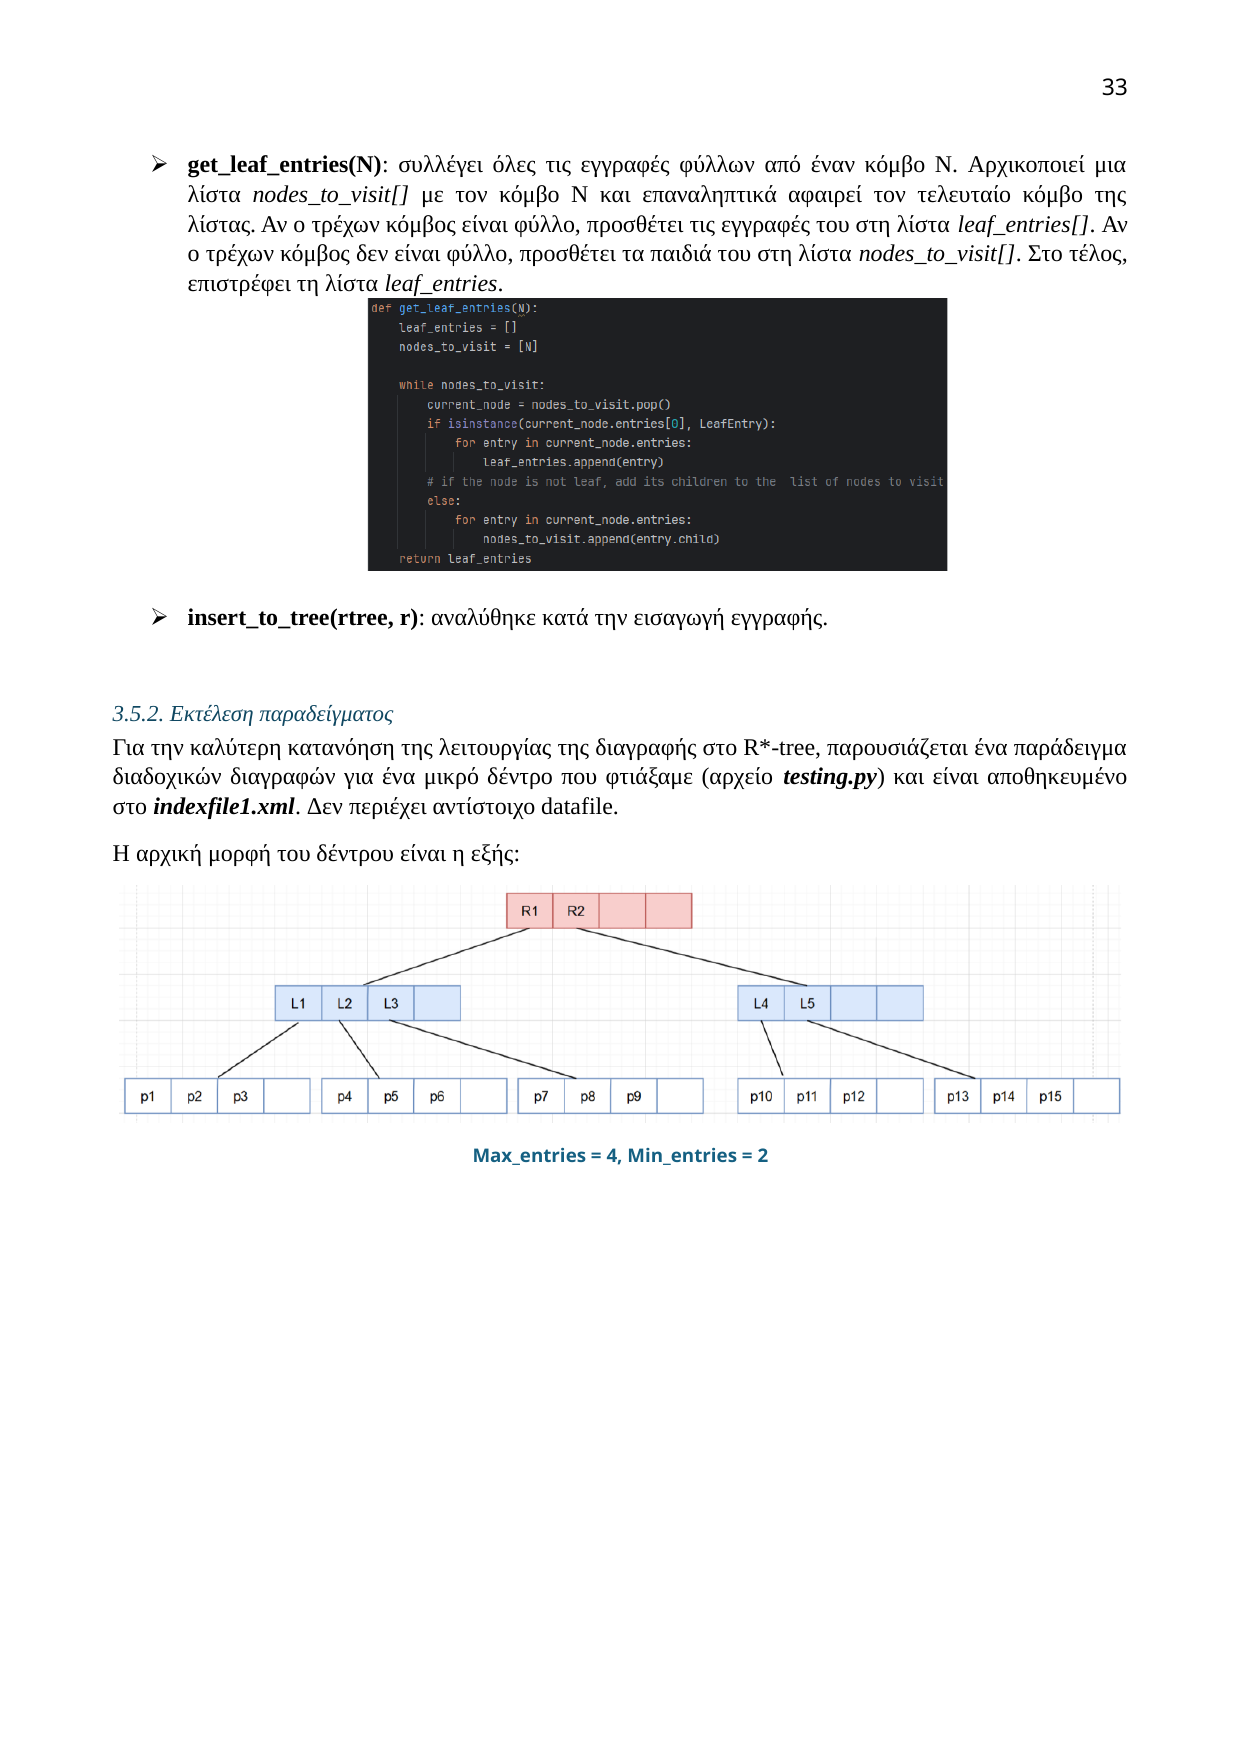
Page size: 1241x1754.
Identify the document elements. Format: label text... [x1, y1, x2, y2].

picture [119, 885, 1122, 1123]
list insert_to_tree(rtree, r): αναλύθηκε κατά την εισαγωγή εγγραφής. [150, 603, 1128, 631]
subtitle 3.5.2. Εκτέλεση παραδείγματος [112, 700, 1128, 726]
list get_leaf_entries(N): συλλέγει όλες τις εγγραφές φύλλων από έναν κόμβο N. Αρχικοποιεί μια λίστα nodes_to_visit[] με τον κόμβο N και επαναληπτικά αφαιρεί τον τελευταίο κόμβο της λίστας. Αν ο τρέχων κόμβος είναι φύλλο, προσθέτει τις εγγραφές του στη λίστα leaf_entries[]. Αν ο τρέχων κόμβος δεν είναι φύλλο, προσθέτει τα παιδιά του στη λίστα nodes_to_visit[]. Στο τέλος, επιστρέφει τη λίστα leaf_entries. [150, 150, 1128, 297]
text Max_entries = 4, Min_entries = 2 [112, 1142, 1128, 1167]
picture [367, 298, 948, 571]
text Η αρχική μορφή του δέντρου είναι η εξής: [112, 839, 1128, 866]
text Για την καλύτερη κατανόηση της λειτουργίας της διαγραφής στο R*-tree, παρουσιάζεται ένα παράδειγμα διαδοχικών διαγραφών για ένα μικρό δέντρο που φτιάξαμε (αρχείο testing.py) και είναι αποθηκευμένο στο indexfile1.xml. Δεν περιέχει αντίστοιχο datafile. [112, 733, 1128, 820]
